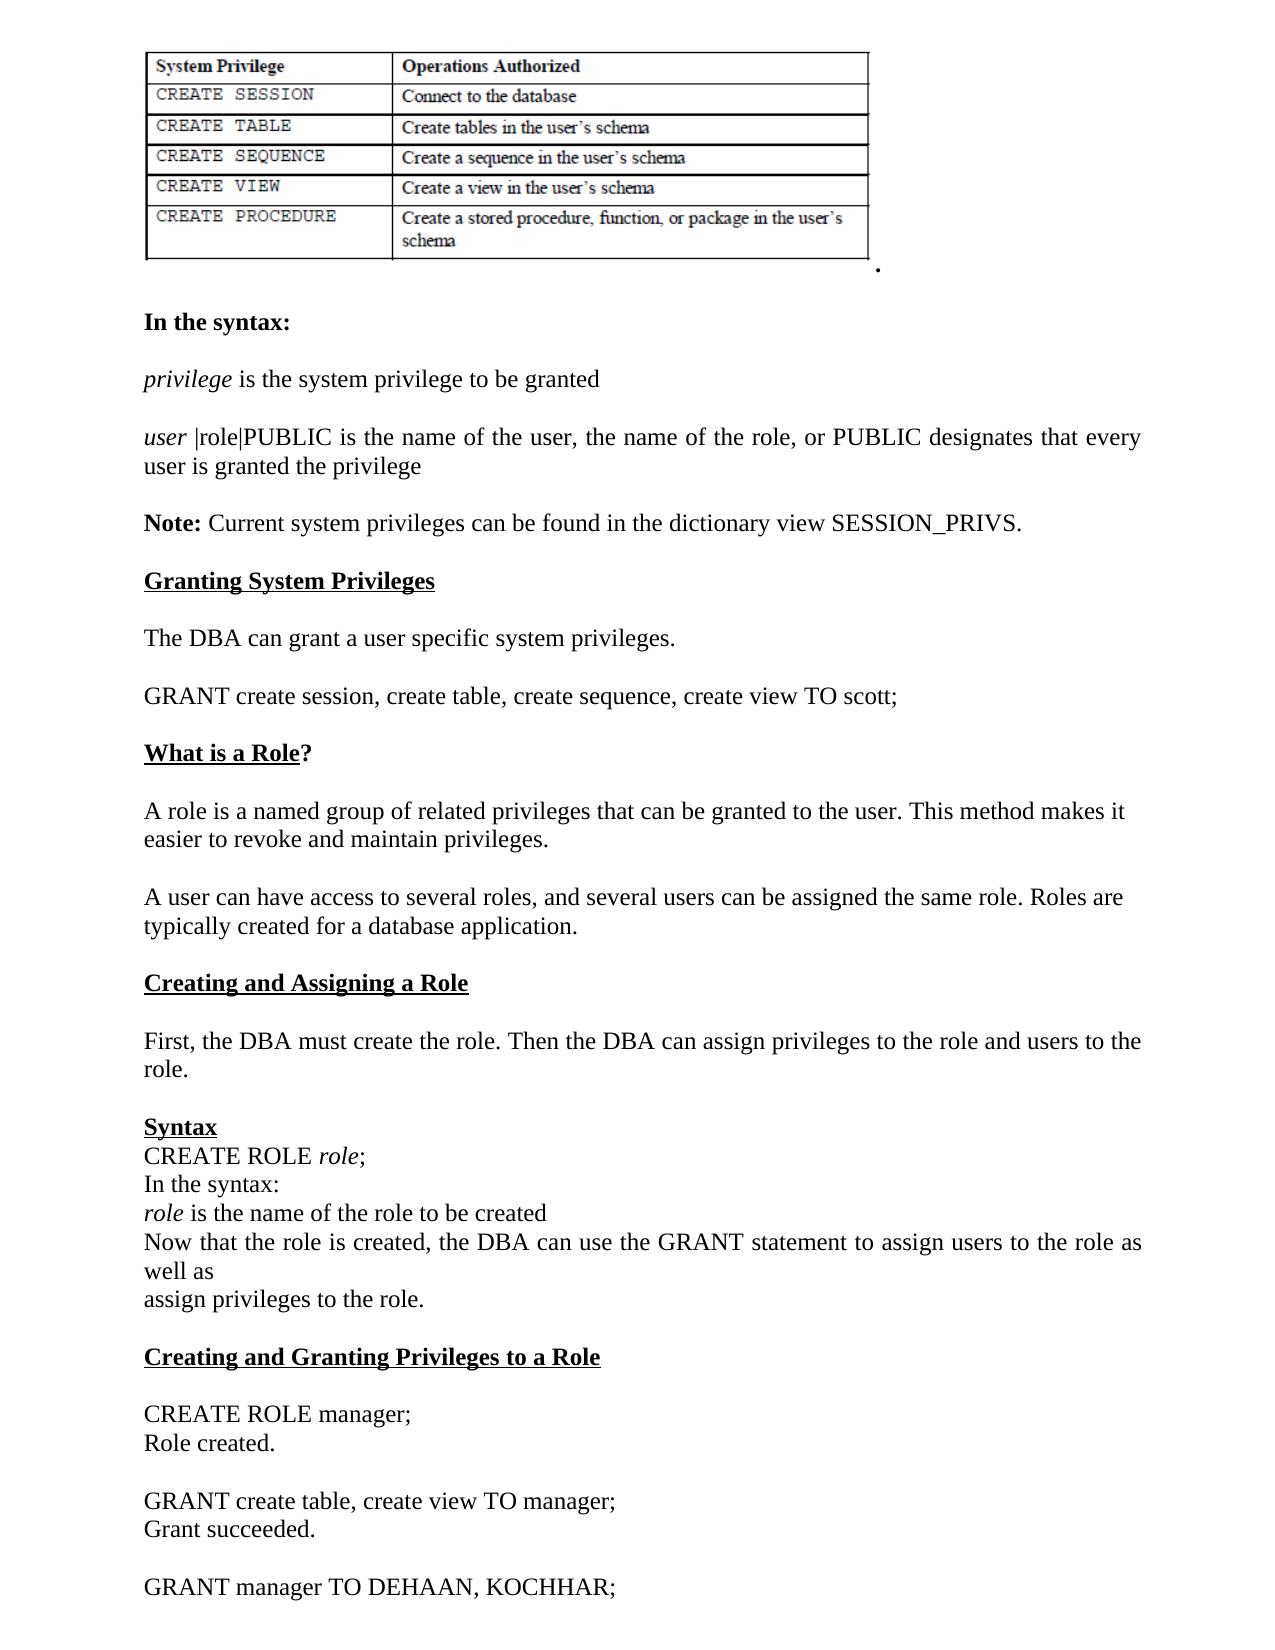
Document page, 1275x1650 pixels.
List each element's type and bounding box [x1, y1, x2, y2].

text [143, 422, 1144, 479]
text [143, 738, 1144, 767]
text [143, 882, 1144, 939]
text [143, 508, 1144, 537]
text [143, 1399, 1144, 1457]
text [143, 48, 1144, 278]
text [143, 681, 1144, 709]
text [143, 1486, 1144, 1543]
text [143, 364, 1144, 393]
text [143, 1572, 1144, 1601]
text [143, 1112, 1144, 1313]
picture [143, 47, 875, 273]
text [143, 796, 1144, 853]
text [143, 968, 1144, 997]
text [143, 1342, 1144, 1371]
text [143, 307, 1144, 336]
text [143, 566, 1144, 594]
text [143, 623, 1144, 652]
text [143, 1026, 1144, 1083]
